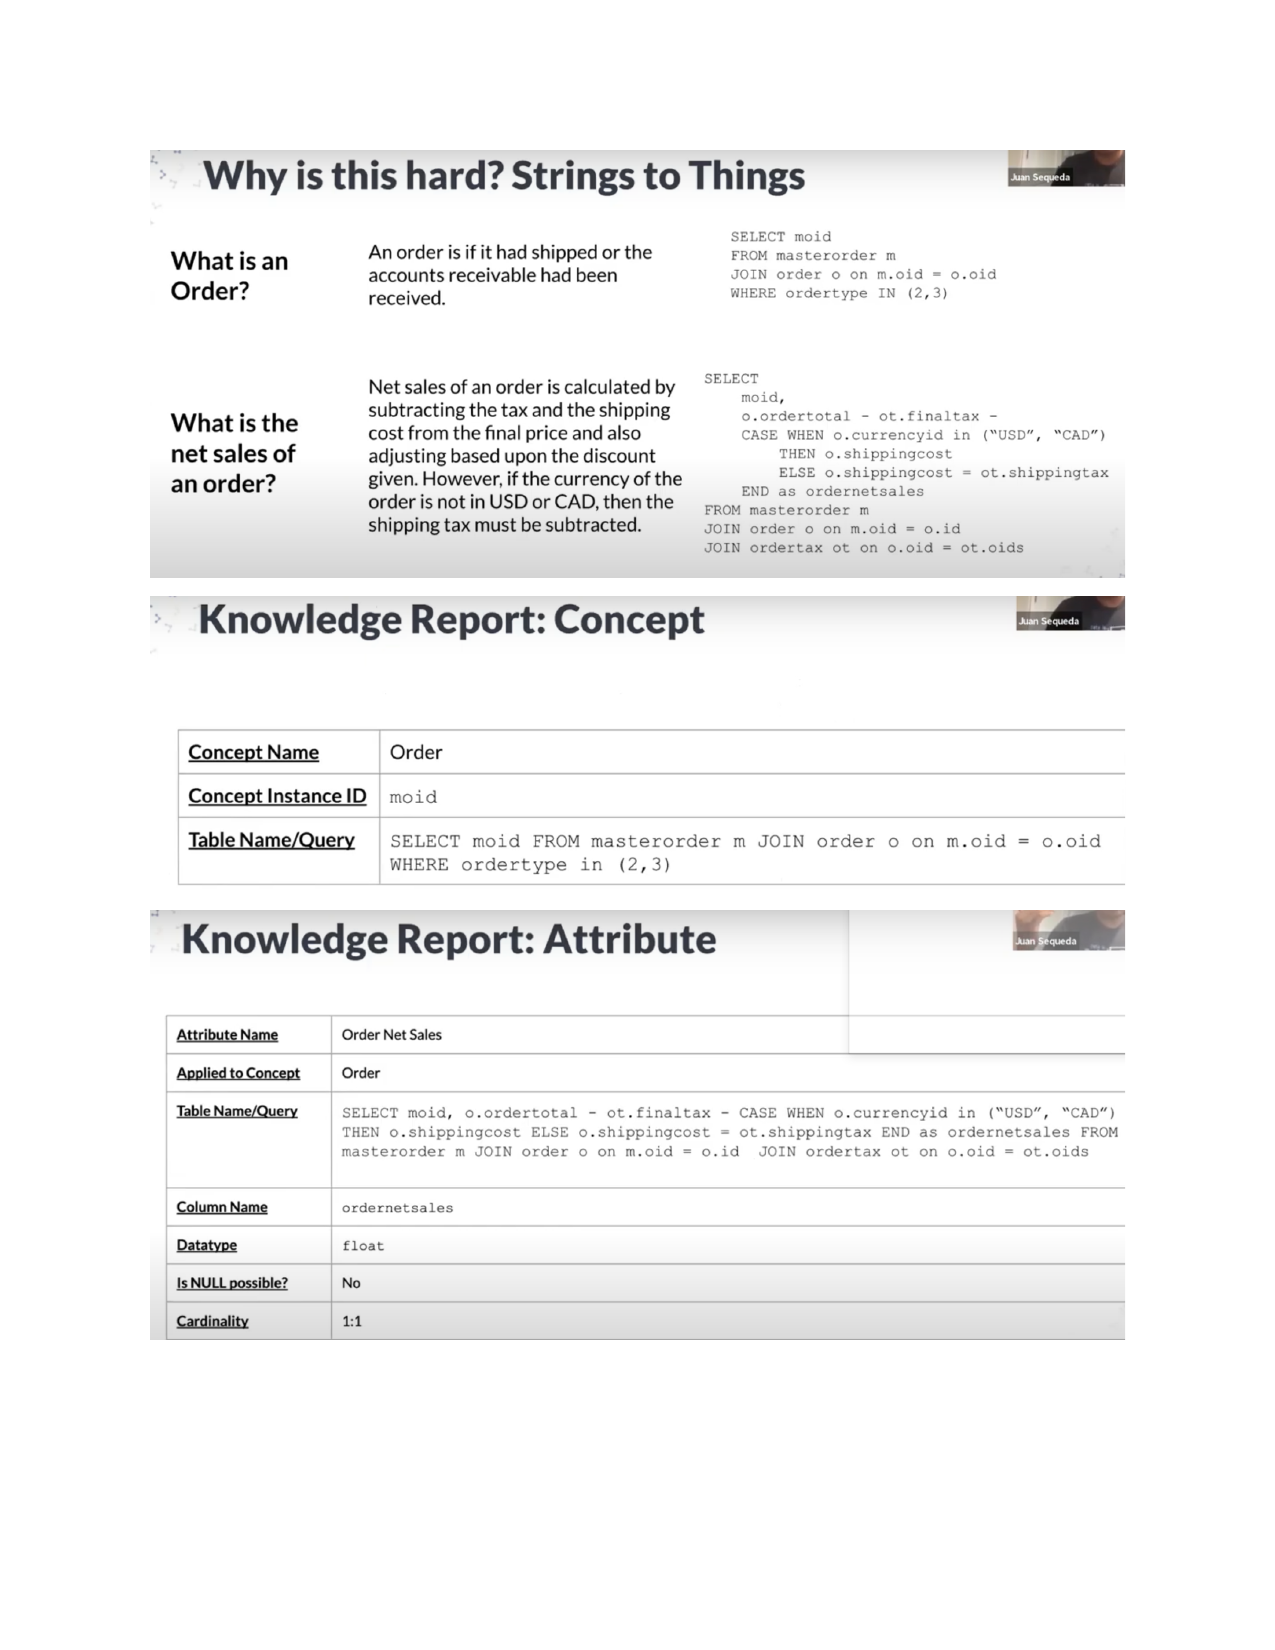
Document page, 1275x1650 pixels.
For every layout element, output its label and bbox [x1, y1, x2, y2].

picture [150, 596, 1125, 892]
picture [150, 150, 1125, 578]
picture [150, 910, 1125, 1340]
